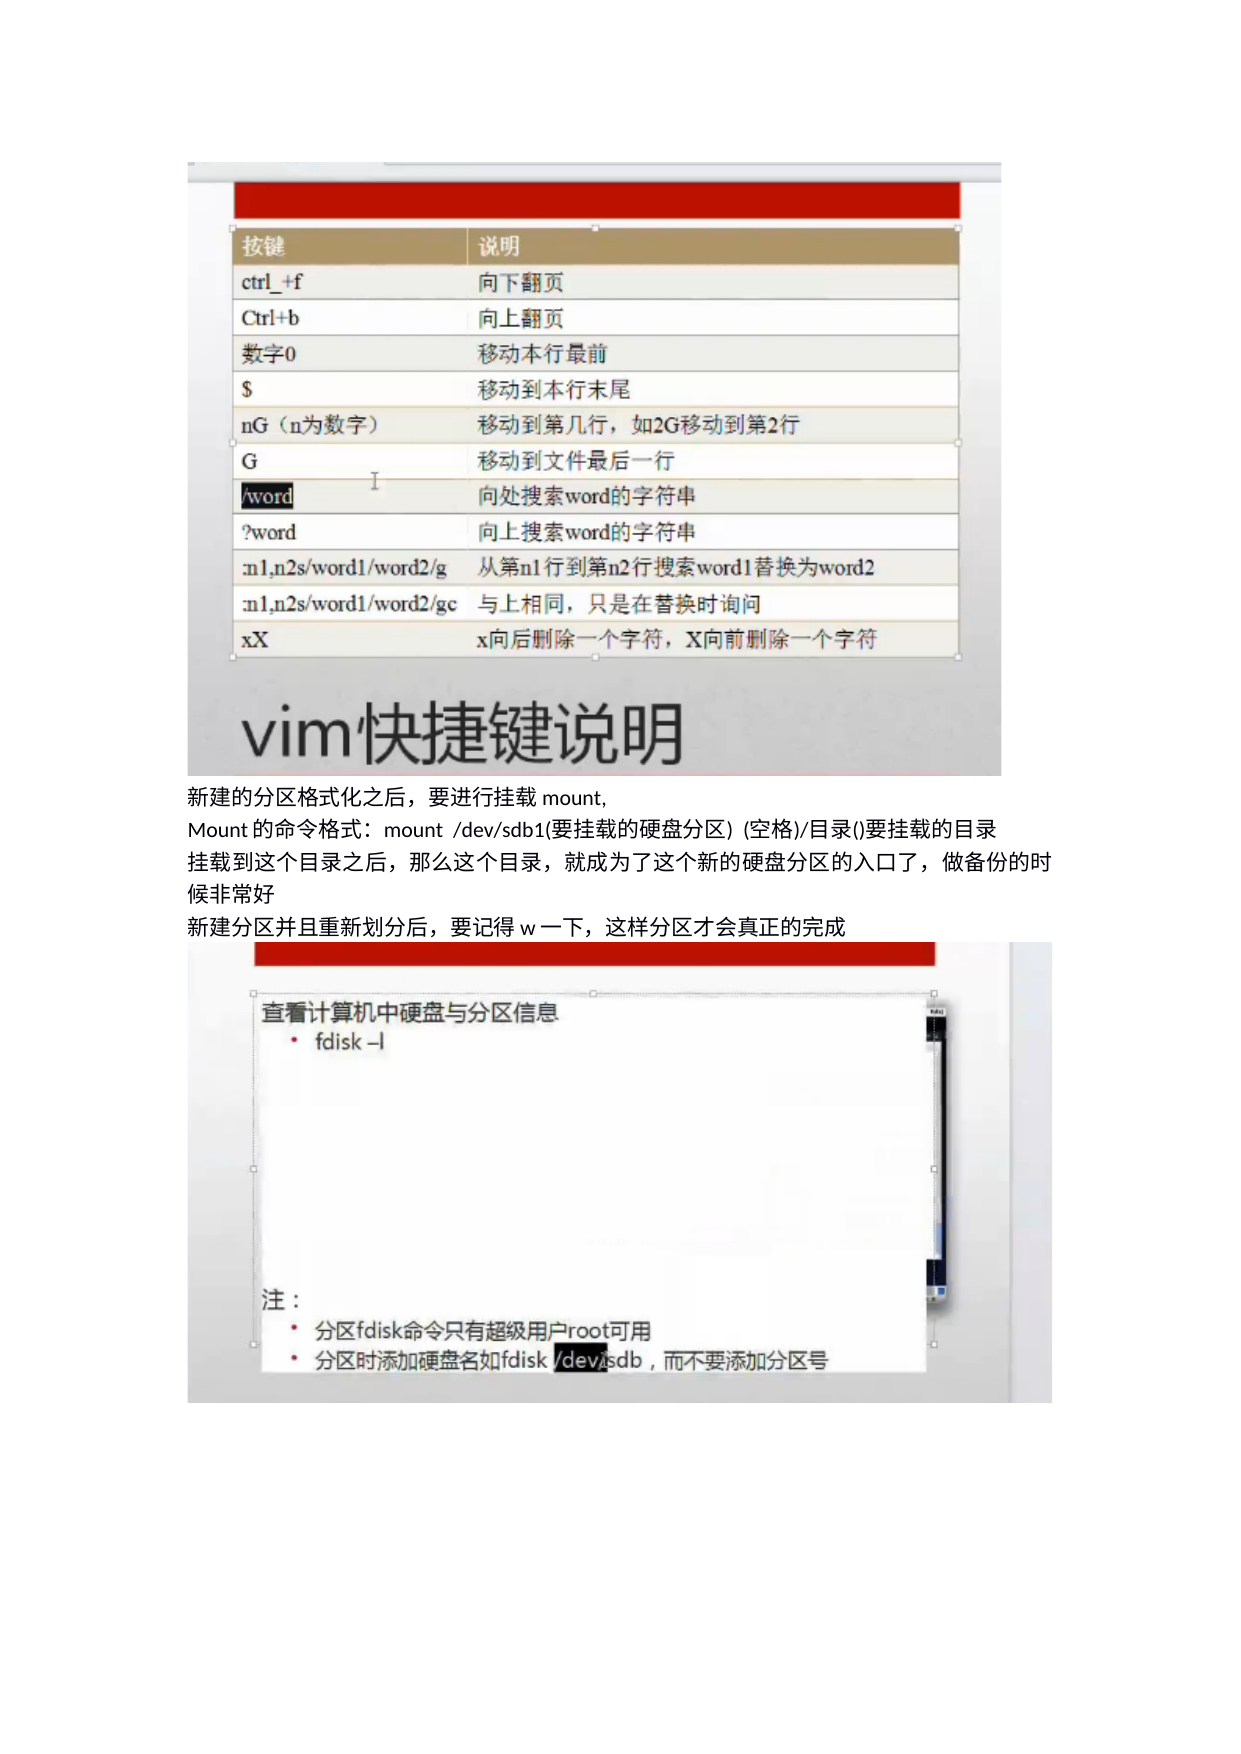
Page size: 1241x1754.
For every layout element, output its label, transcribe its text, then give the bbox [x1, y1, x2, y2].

picture [187, 942, 1053, 1403]
text Mount的命令格式：mount /dev/sdb1(要挂载的硬盘分区) (空格)/目录()要挂载的目录 [187, 812, 1053, 844]
picture [187, 162, 1002, 776]
text 新建的分区格式化之后，要进行挂载mount, [187, 779, 1053, 812]
text 新建分区并且重新划分后，要记得w一下，这样分区才会真正的完成 [187, 909, 1053, 942]
text 挂载到这个目录之后，那么这个目录，就成为了这个新的硬盘分区的入口了，做备份的时候非常好 [187, 844, 1053, 909]
